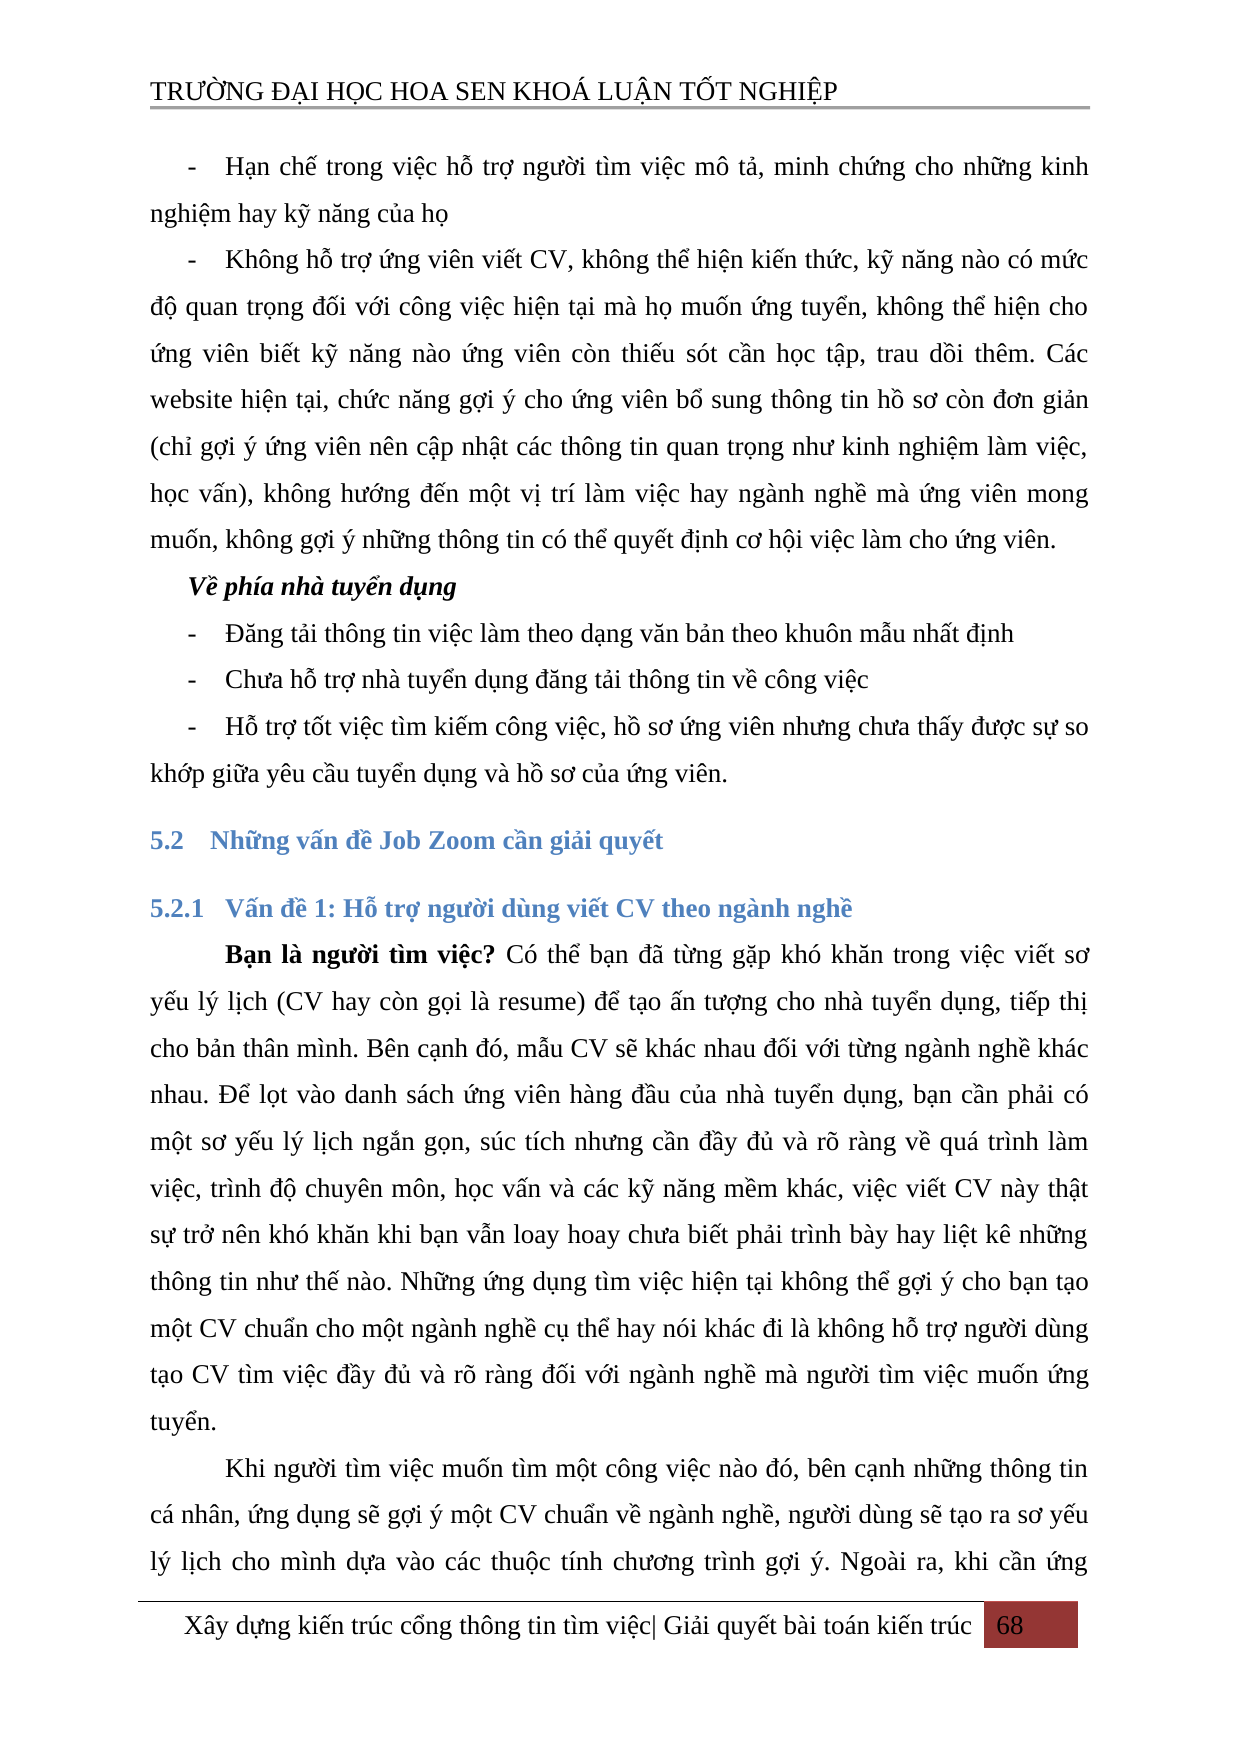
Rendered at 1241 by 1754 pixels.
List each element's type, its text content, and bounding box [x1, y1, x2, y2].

list Hỗ trợ tốt việc tìm kiếm công việc, hồ sơ ứng viên nhưng chưa thấy được sự so khớp giữa yêu cầu tuyển dụng và hồ sơ của ứng viên. [150, 710, 1090, 788]
list Chưa hỗ trợ nhà tuyển dụng đăng tải thông tin về công việc [150, 663, 1090, 694]
subtitle Vấn đề 1: Hỗ trợ người dùng viết CV theo ngành nghề [150, 892, 1090, 923]
list Đăng tải thông tin việc làm theo dạng văn bản theo khuôn mẫu nhất định [150, 617, 1090, 648]
list Hạn chế trong việc hỗ trợ người tìm việc mô tả, minh chứng cho những kinh nghiệm hay kỹ năng của họ [150, 150, 1090, 228]
text Về phía nhà tuyển dụng [150, 570, 1090, 601]
text Bạn là người tìm việc? Có thể bạn đã từng gặp khó khăn trong việc viết sơ yếu lý lịch (CV hay còn gọi là resume) để tạo ấn tượng cho nhà tuyển dụng, tiếp thị cho bản thân mình. Bên cạnh đó, mẫu CV sẽ khác nhau đối với từng ngành nghề khác nhau. Để lọt vào danh sách ứng viên hàng đầu của nhà tuyển dụng, bạn cần phải có một sơ yếu lý lịch ngắn gọn, súc tích nhưng cần đầy đủ và rõ ràng về quá trình làm việc, trình độ chuyên môn, học vấn và các kỹ năng mềm khác, việc viết CV này thật sự trở nên khó khăn khi bạn vẫn loay hoay chưa biết phải trình bày hay liệt kê những thông tin như thế nào. Những ứng dụng tìm việc hiện tại không thể gợi ý cho bạn tạo một CV chuẩn cho một ngành nghề cụ thể hay nói khác đi là không hỗ trợ người dùng tạo CV tìm việc đầy đủ và rõ ràng đối với ngành nghề mà người tìm việc muốn ứng tuyển. [150, 938, 1090, 1436]
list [150, 1452, 1090, 1576]
list Không hỗ trợ ứng viên viết CV, không thể hiện kiến thức, kỹ năng nào có mức độ quan trọng đối với công việc hiện tại mà họ muốn ứng tuyển, không thể hiện cho ứng viên biết kỹ năng nào ứng viên còn thiếu sót cần học tập, trau dồi thêm. Các website hiện tại, chức năng gợi ý cho ứng viên bổ sung thông tin hồ sơ còn đơn giản (chỉ gợi ý ứng viên nên cập nhật các thông tin quan trọng như kinh nghiệm làm việc, học vấn), không hướng đến một vị trí làm việc hay ngành nghề mà ứng viên mong muốn, không gợi ý những thông tin có thể quyết định cơ hội việc làm cho ứng viên. [150, 243, 1090, 554]
subtitle Những vấn đề Job Zoom cần giải quyết [150, 824, 1090, 855]
